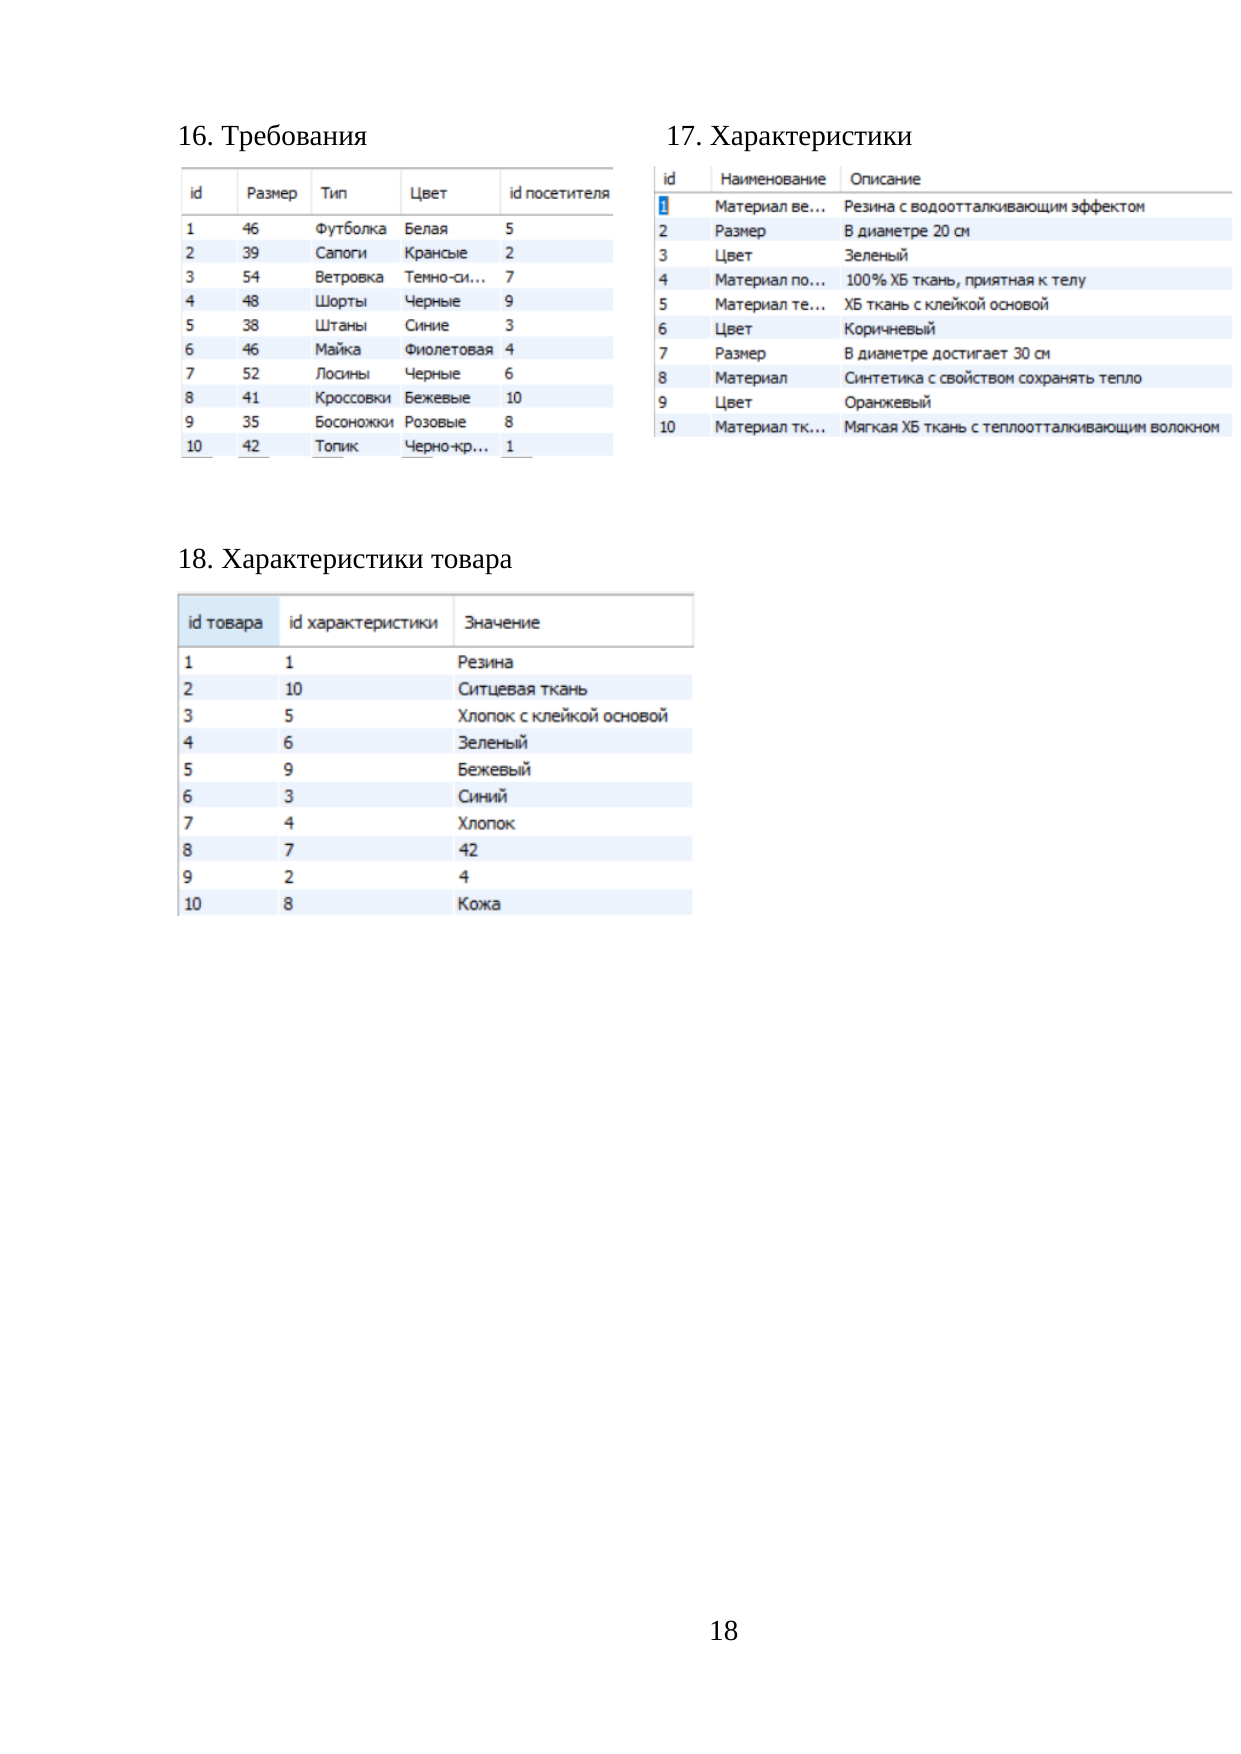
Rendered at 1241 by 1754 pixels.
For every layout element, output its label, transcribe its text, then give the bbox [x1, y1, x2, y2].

picture [181, 167, 614, 458]
picture [653, 166, 1233, 437]
text 16. Требования 17. Характеристики [177, 118, 1181, 152]
picture [177, 591, 695, 916]
text 18. Характеристики товара [177, 541, 1181, 574]
